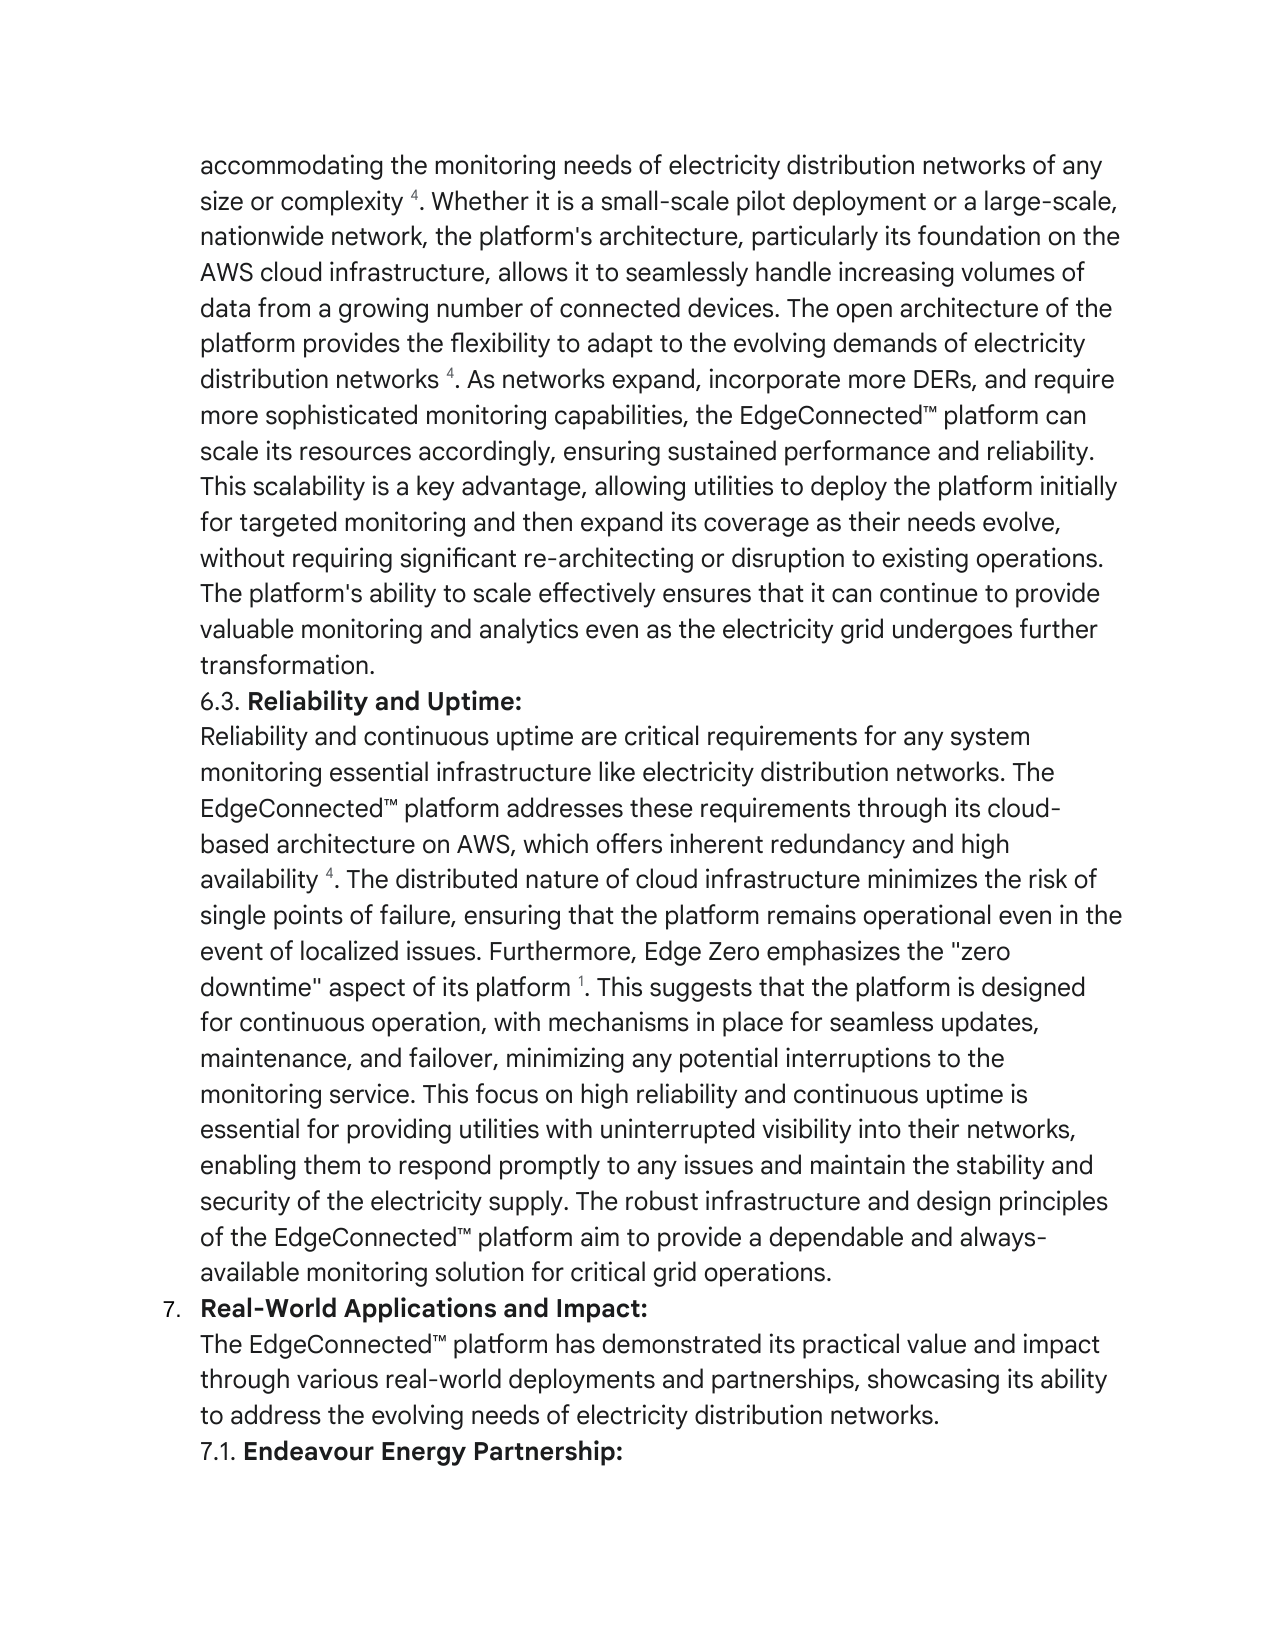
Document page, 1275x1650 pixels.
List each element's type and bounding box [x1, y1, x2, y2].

list [162, 150, 1125, 1289]
list [162, 1293, 1125, 1468]
